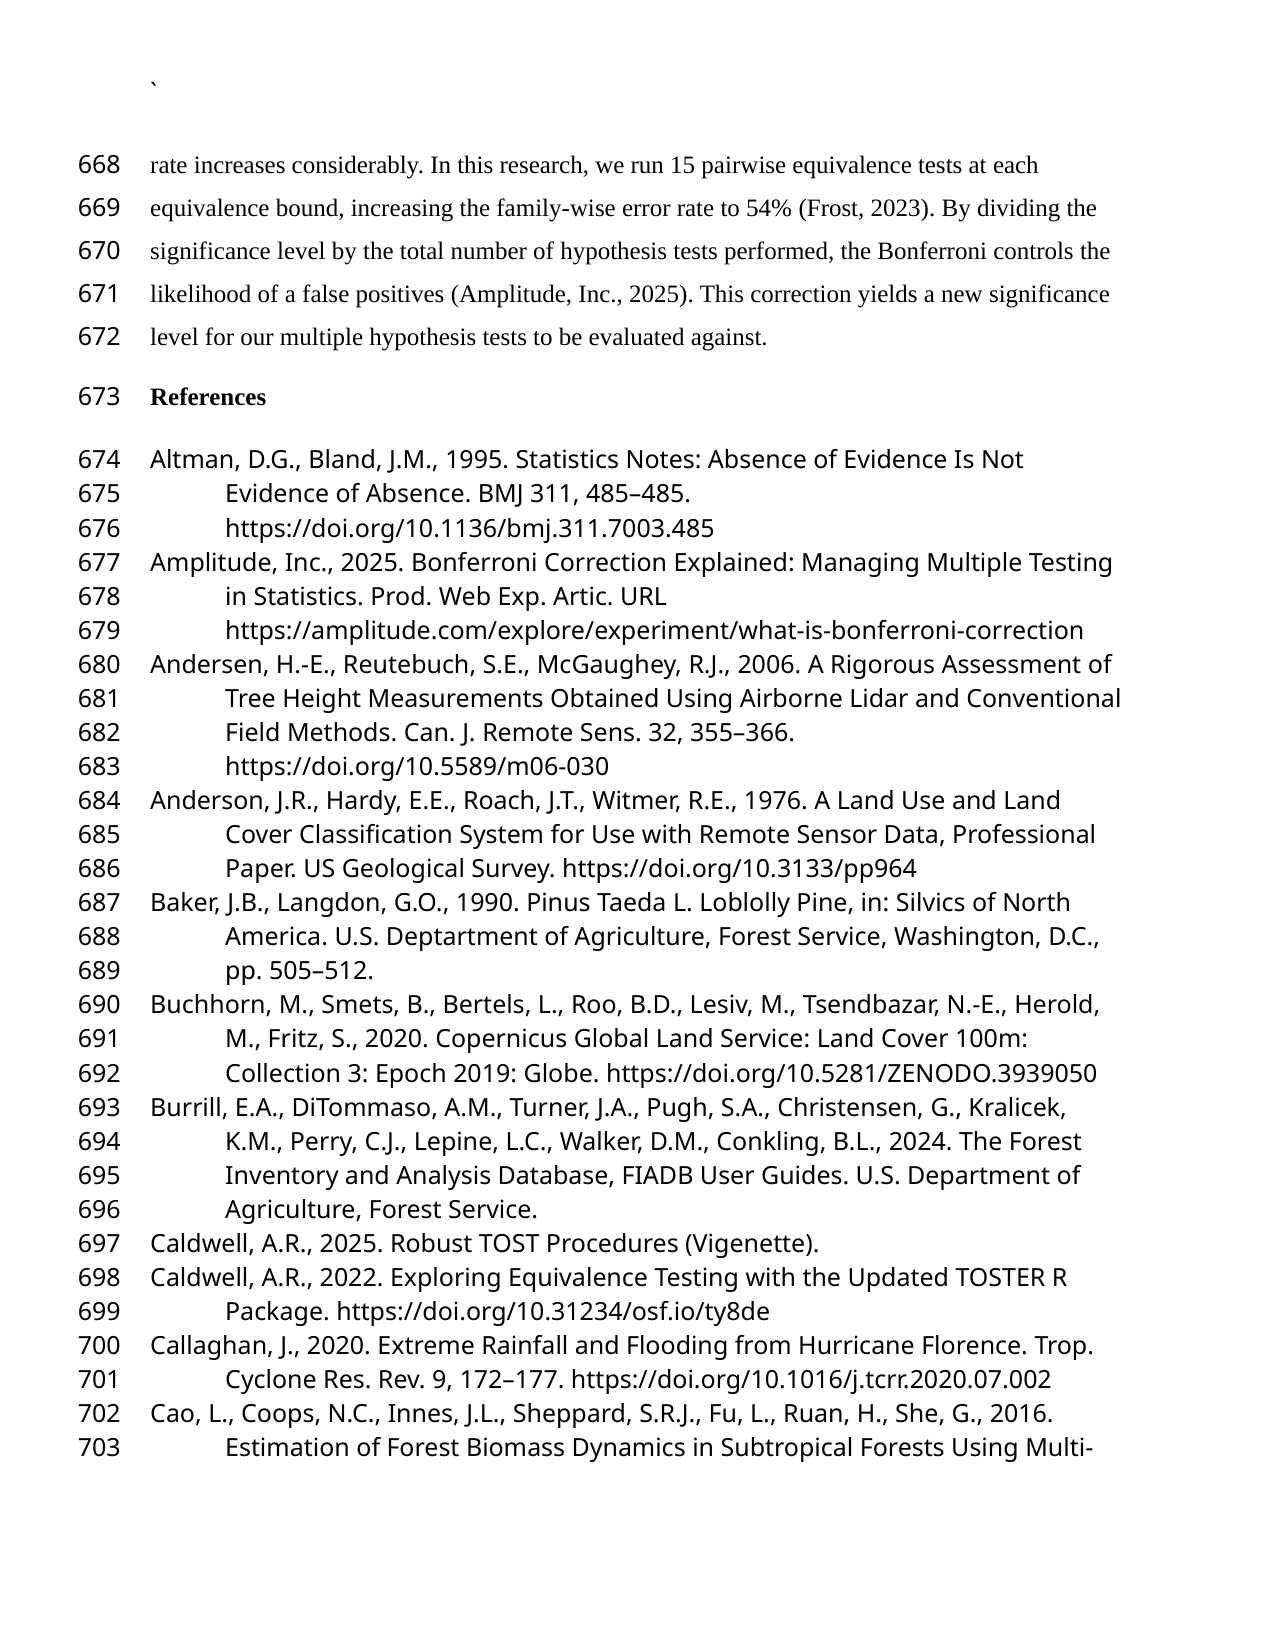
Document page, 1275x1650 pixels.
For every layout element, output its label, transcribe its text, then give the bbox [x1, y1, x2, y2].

text References [150, 382, 1125, 411]
text Burrill, E.A., DiTommaso, A.M., Turner, J.A., Pugh, S.A., Christensen, G., Kralicek, K.M., Perry, C.J., Lepine, L.C., Walker, D.M., Conkling, B.L., 2024. The Forest Inventory and Analysis Database, FIADB User Guides. U.S. Department of Agriculture, Forest Service. [150, 1089, 1125, 1226]
text Caldwell, A.R., 2022. Exploring Equivalence Testing with the Updated TOSTER R Package. https://doi.org/10.31234/osf.io/ty8de [150, 1259, 1125, 1328]
text Amplitude, Inc., 2025. Bonferroni Correction Explained: Managing Multiple Testing in Statistics. Prod. Web Exp. Artic. URL https://amplitude.com/explore/experiment/what-is-bonferroni-correction [150, 544, 1125, 646]
text Andersen, H.-E., Reutebuch, S.E., McGaughey, R.J., 2006. A Rigorous Assessment of Tree Height Measurements Obtained Using Airborne Lidar and Conventional Field Methods. Can. J. Remote Sens. 32, 355–366. https://doi.org/10.5589/m06-030 [150, 646, 1125, 783]
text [150, 150, 1125, 351]
text Buchhorn, M., Smets, B., Bertels, L., Roo, B.D., Lesiv, M., Tsendbazar, N.-E., Herold, M., Fritz, S., 2020. Copernicus Global Land Service: Land Cover 100m: Collection 3: Epoch 2019: Globe. https://doi.org/10.5281/ZENODO.3939050 [150, 987, 1125, 1089]
text Callaghan, J., 2020. Extreme Rainfall and Flooding from Hurricane Florence. Trop. Cyclone Res. Rev. 9, 172–177. https://doi.org/10.1016/j.tcrr.2020.07.002 [150, 1328, 1125, 1396]
text Baker, J.B., Langdon, G.O., 1990. Pinus Taeda L. Loblolly Pine, in: Silvics of North America. U.S. Deptartment of Agriculture, Forest Service, Washington, D.C., pp. 505–512. [150, 885, 1125, 987]
text Altman, D.G., Bland, J.M., 1995. Statistics Notes: Absence of Evidence Is Not Evidence of Absence. BMJ 311, 485–485. https://doi.org/10.1136/bmj.311.7003.485 [150, 442, 1125, 544]
text Anderson, J.R., Hardy, E.E., Roach, J.T., Witmer, R.E., 1976. A Land Use and Land Cover Classification System for Use with Remote Sensor Data, Professional Paper. US Geological Survey. https://doi.org/10.3133/pp964 [150, 783, 1125, 885]
text Caldwell, A.R., 2025. Robust TOST Procedures (Vigenette). [150, 1226, 1125, 1259]
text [150, 1396, 1125, 1464]
